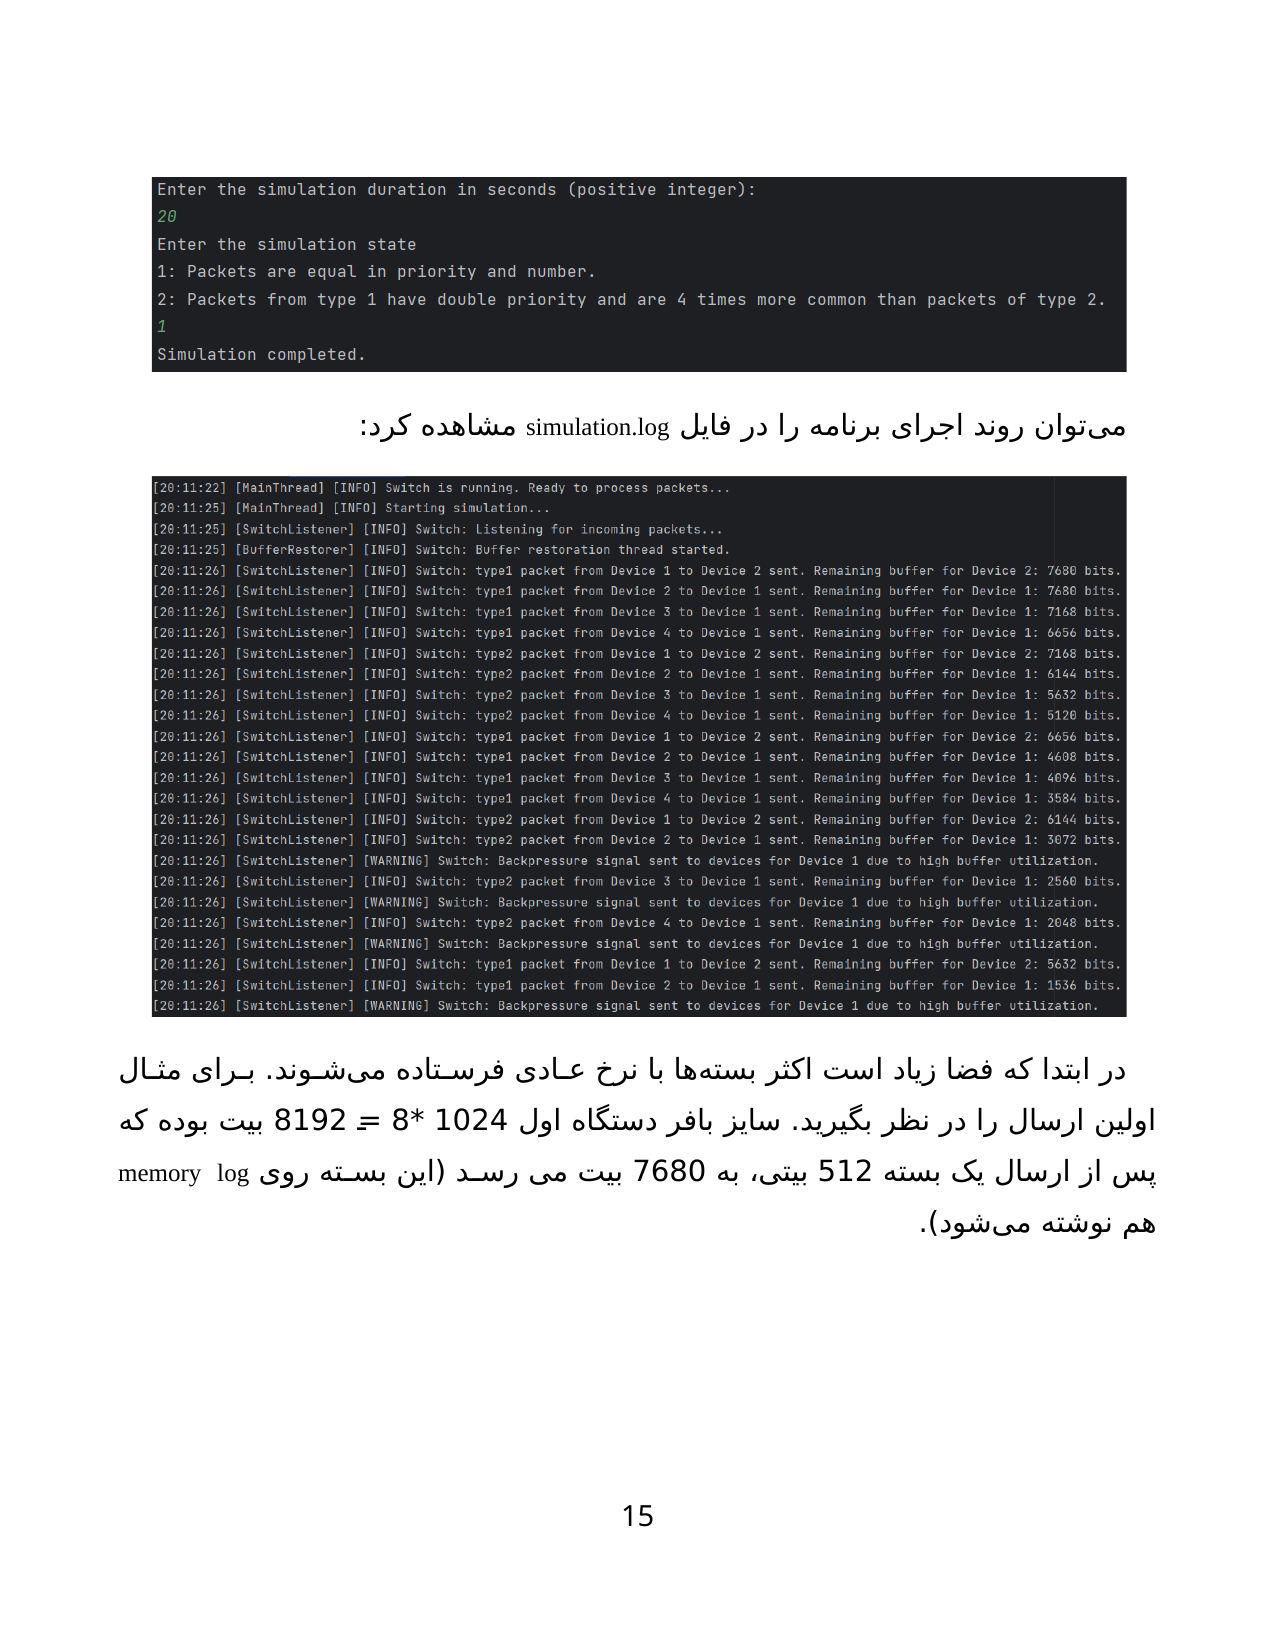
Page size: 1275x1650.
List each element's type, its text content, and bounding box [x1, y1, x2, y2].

text می‌توان روند اجرای برنامه را در فایل simulation.log مشاهده کرد: [118, 408, 1157, 442]
picture [151, 177, 1127, 372]
picture [151, 476, 1127, 1017]
text در ابتدا که فضا زیاد است اکثر بسته‌ها با نرخ عادی فرستاده می‌شوند. برای مثال اولین ارسال را در نظر بگیرید. سایز بافر دستگاه اول 1024 *8 = 8192 بیت بوده که پس از ارسال یک بسته 512 بیتی، به 7680 بیت می رسد (این بسته روی memory log هم نوشته می‌شود). [118, 1053, 1157, 1239]
